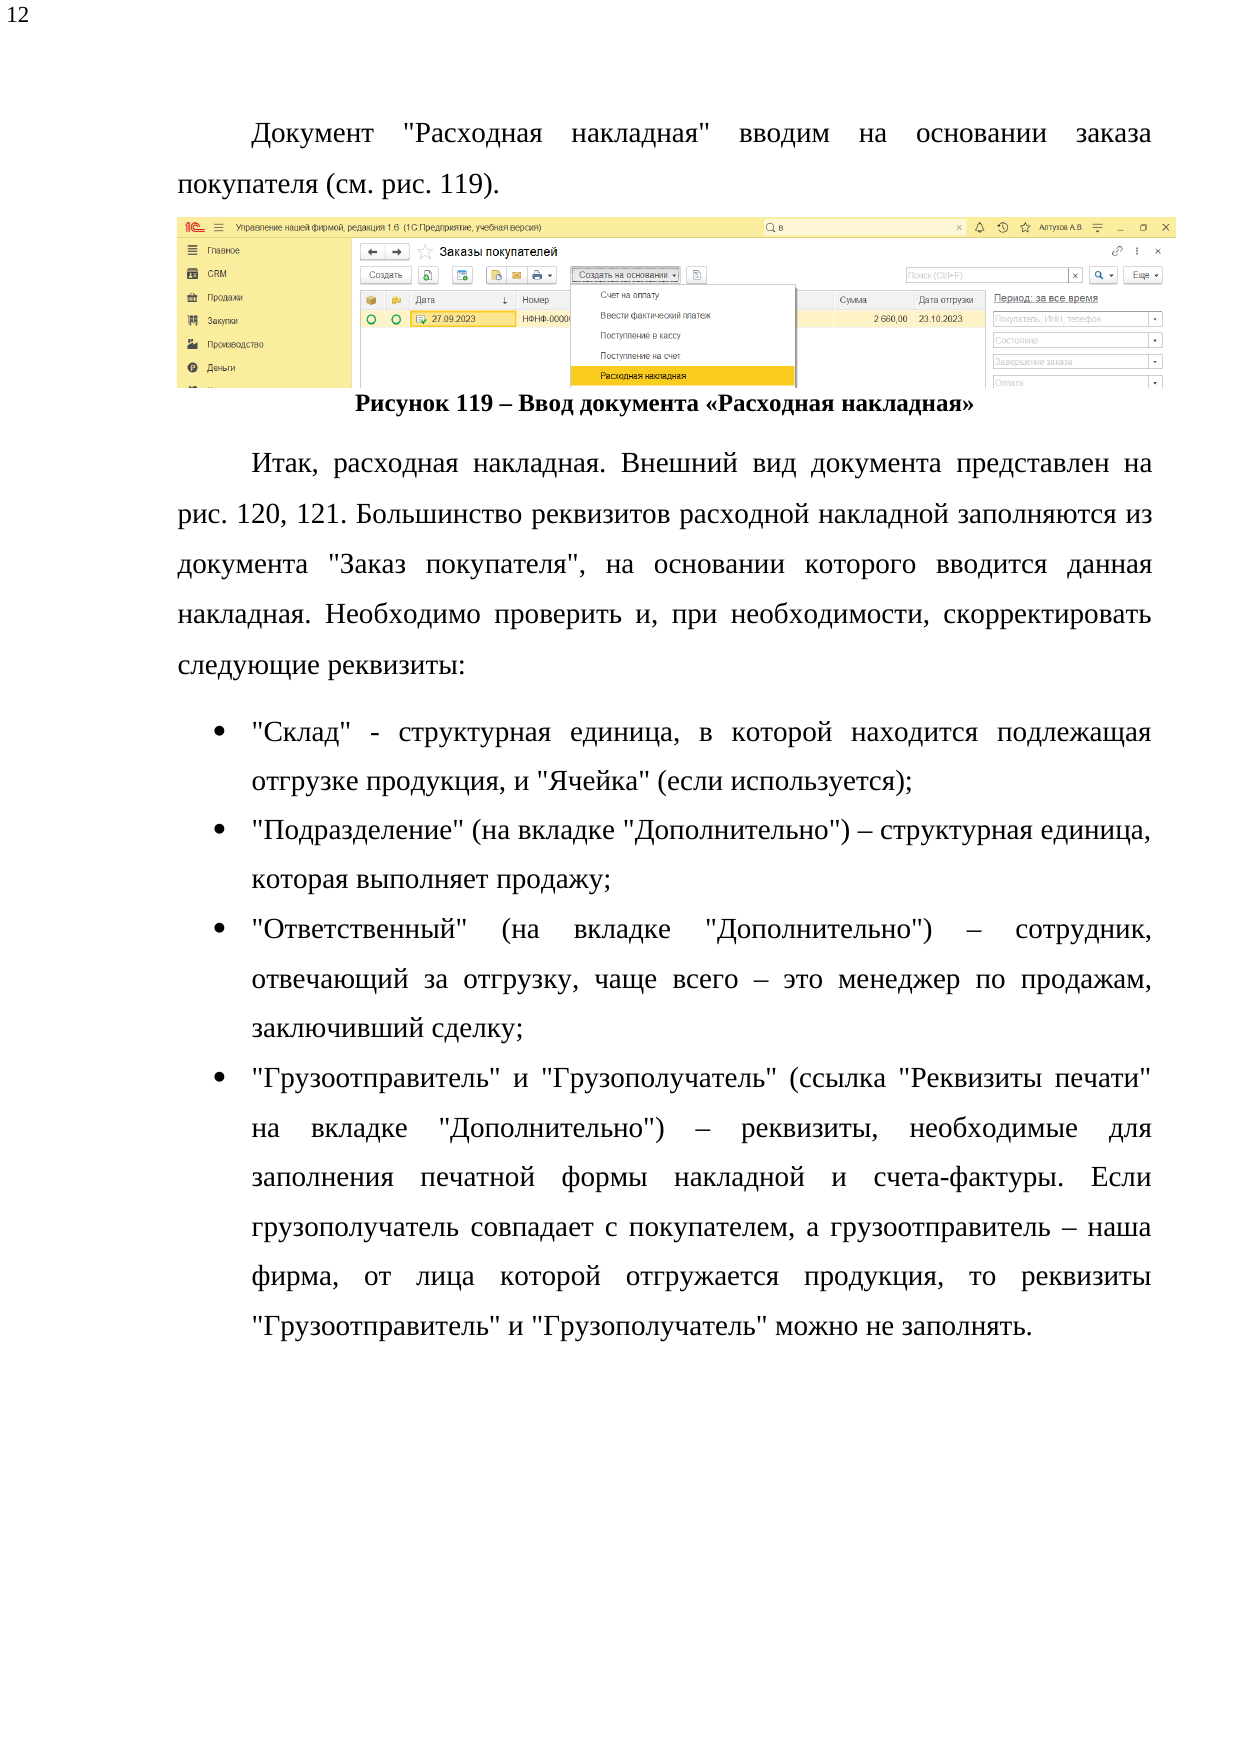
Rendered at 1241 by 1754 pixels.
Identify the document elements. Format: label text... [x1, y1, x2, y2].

picture [176, 217, 1176, 388]
list "Склад" - структурная единица, в которой находится подлежащая отгрузке продукция, и "Ячейка" (если используется); [214, 714, 1152, 796]
text Итак, расходная накладная. Внешний вид документа представлен на рис. 120, 121. Большинство реквизитов расходной накладной заполняются из документа "Заказ покупателя", на основании которого вводится данная накладная. Необходимо проверить и, при необходимости, скорректировать следующие реквизиты: [177, 446, 1152, 680]
text Рисунок 119 – Ввод документа «Расходная накладная» [245, 388, 1084, 416]
list "Грузоотправитель" и "Грузополучатель" (ссылка "Реквизиты печати" на вкладке "Дополнительно") – реквизиты, необходимые для заполнения печатной формы накладной и счета-фактуры. Если грузополучатель совпадает с покупателем, а грузоотправитель – наша фирма, от лица которой отгружается продукция, то реквизиты "Грузоотправитель" и "Грузополучатель" можно не заполнять. [214, 1060, 1152, 1342]
list "Ответственный" (на вкладке "Дополнительно") – сотрудник, отвечающий за отгрузку, чаще всего – это менеджер по продажам, заключивший сделку; [214, 911, 1152, 1043]
list "Подразделение" (на вкладке "Дополнительно") – структурная единица, которая выполняет продажу; [214, 812, 1152, 895]
text Документ "Расходная накладная" вводим на основании заказа покупателя (см. рис. 119). [177, 115, 1152, 199]
